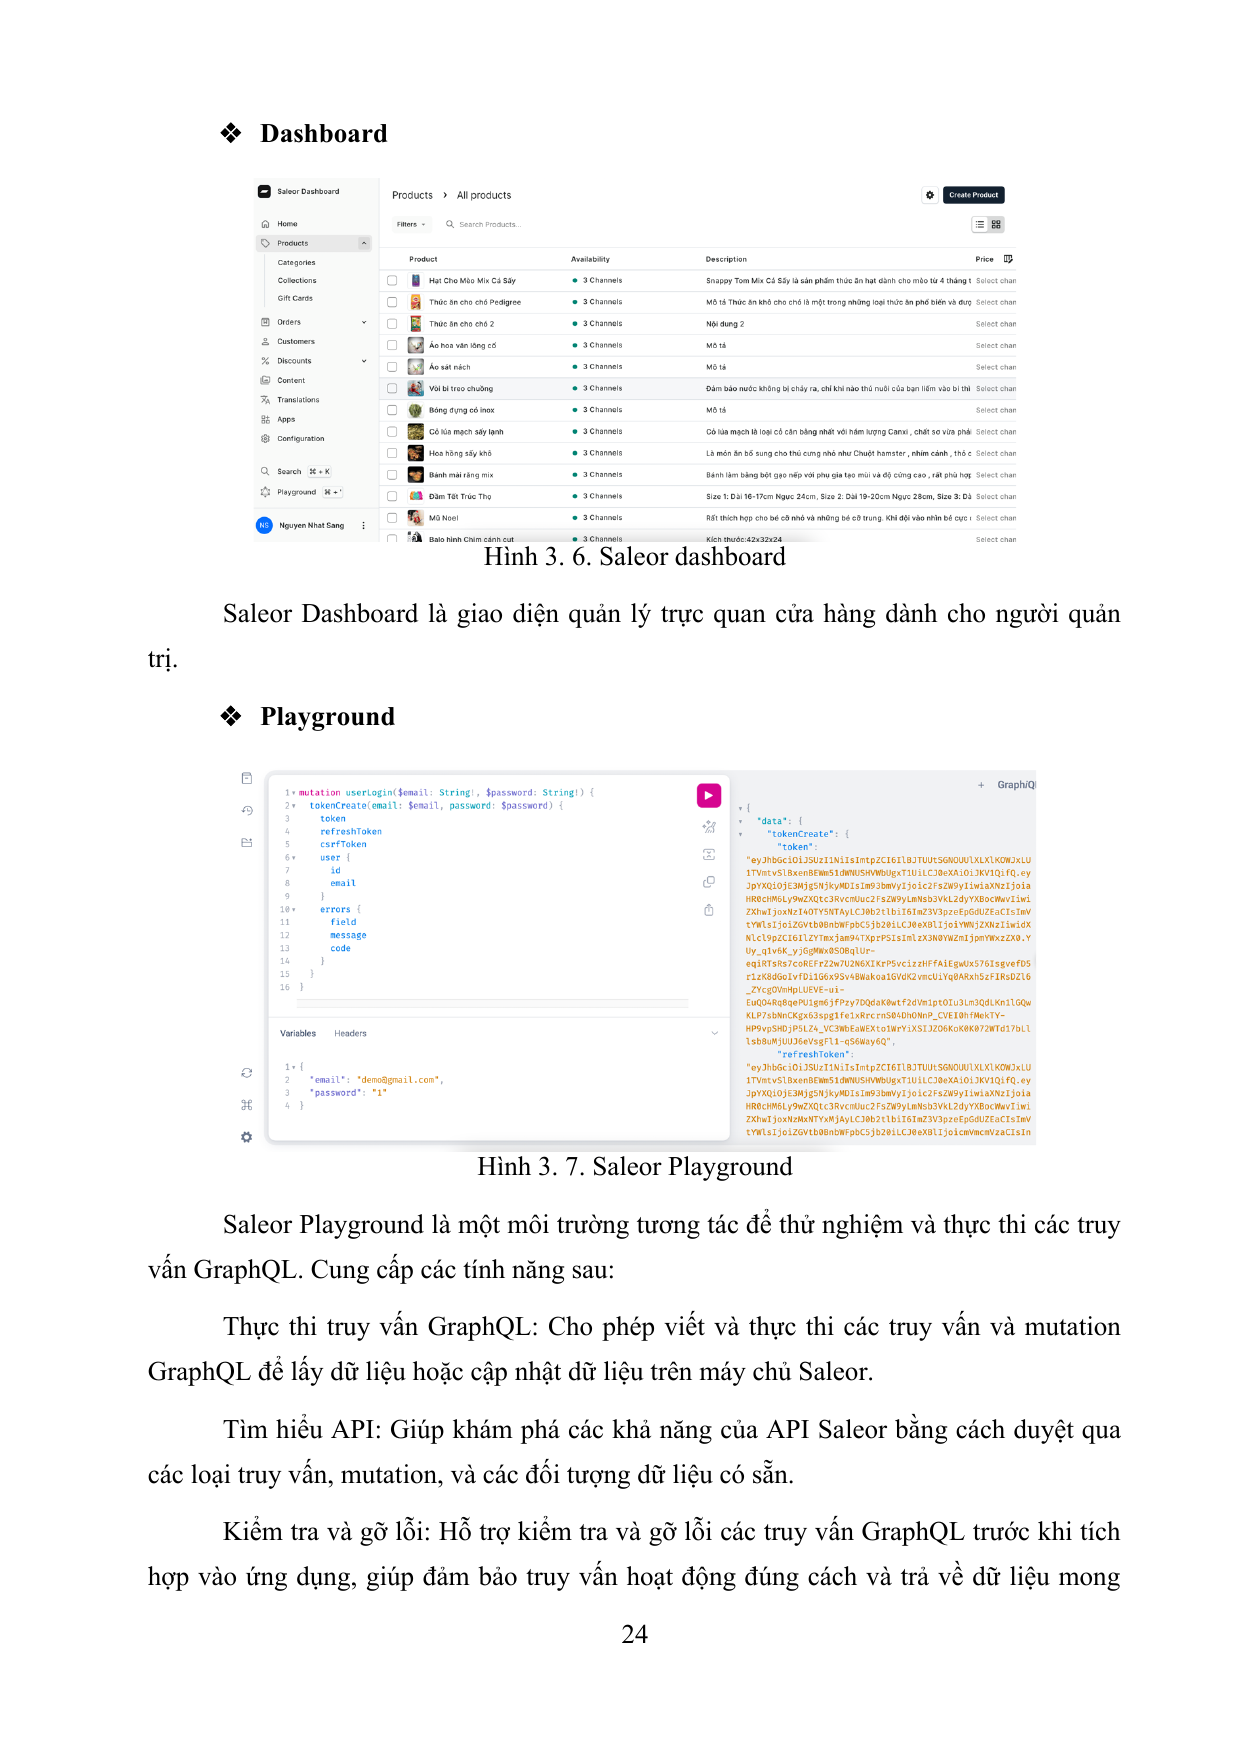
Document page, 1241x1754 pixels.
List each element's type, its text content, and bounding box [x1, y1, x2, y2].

picture [233, 761, 1037, 1152]
text Hình 3. 7. Saleor Playground [148, 1152, 1122, 1182]
text Tìm hiểu API: Giúp khám phá các khả năng của API Saleor bằng cách duyệt qua các loại truy vấn, mutation, và các đối tượng dữ liệu có sẵn. [148, 1414, 1122, 1489]
text Hình 3. 6. Saleor dashboard [148, 541, 1122, 571]
text Saleor Dashboard là giao diện quản lý trực quan cửa hàng dành cho người quản trị. [148, 599, 1122, 674]
text Saleor Playground là một môi trường tương tác để thử nghiệm và thực thi các truy vấn GraphQL. Cung cấp các tính năng sau: [148, 1209, 1122, 1284]
list Playground [218, 701, 1122, 731]
list Dashboard [218, 118, 1122, 148]
picture [253, 178, 1017, 542]
text Thực thi truy vấn GraphQL: Cho phép viết và thực thi các truy vấn và mutation GraphQL để lấy dữ liệu hoặc cập nhật dữ liệu trên máy chủ Saleor. [148, 1312, 1122, 1387]
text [148, 1517, 1122, 1592]
